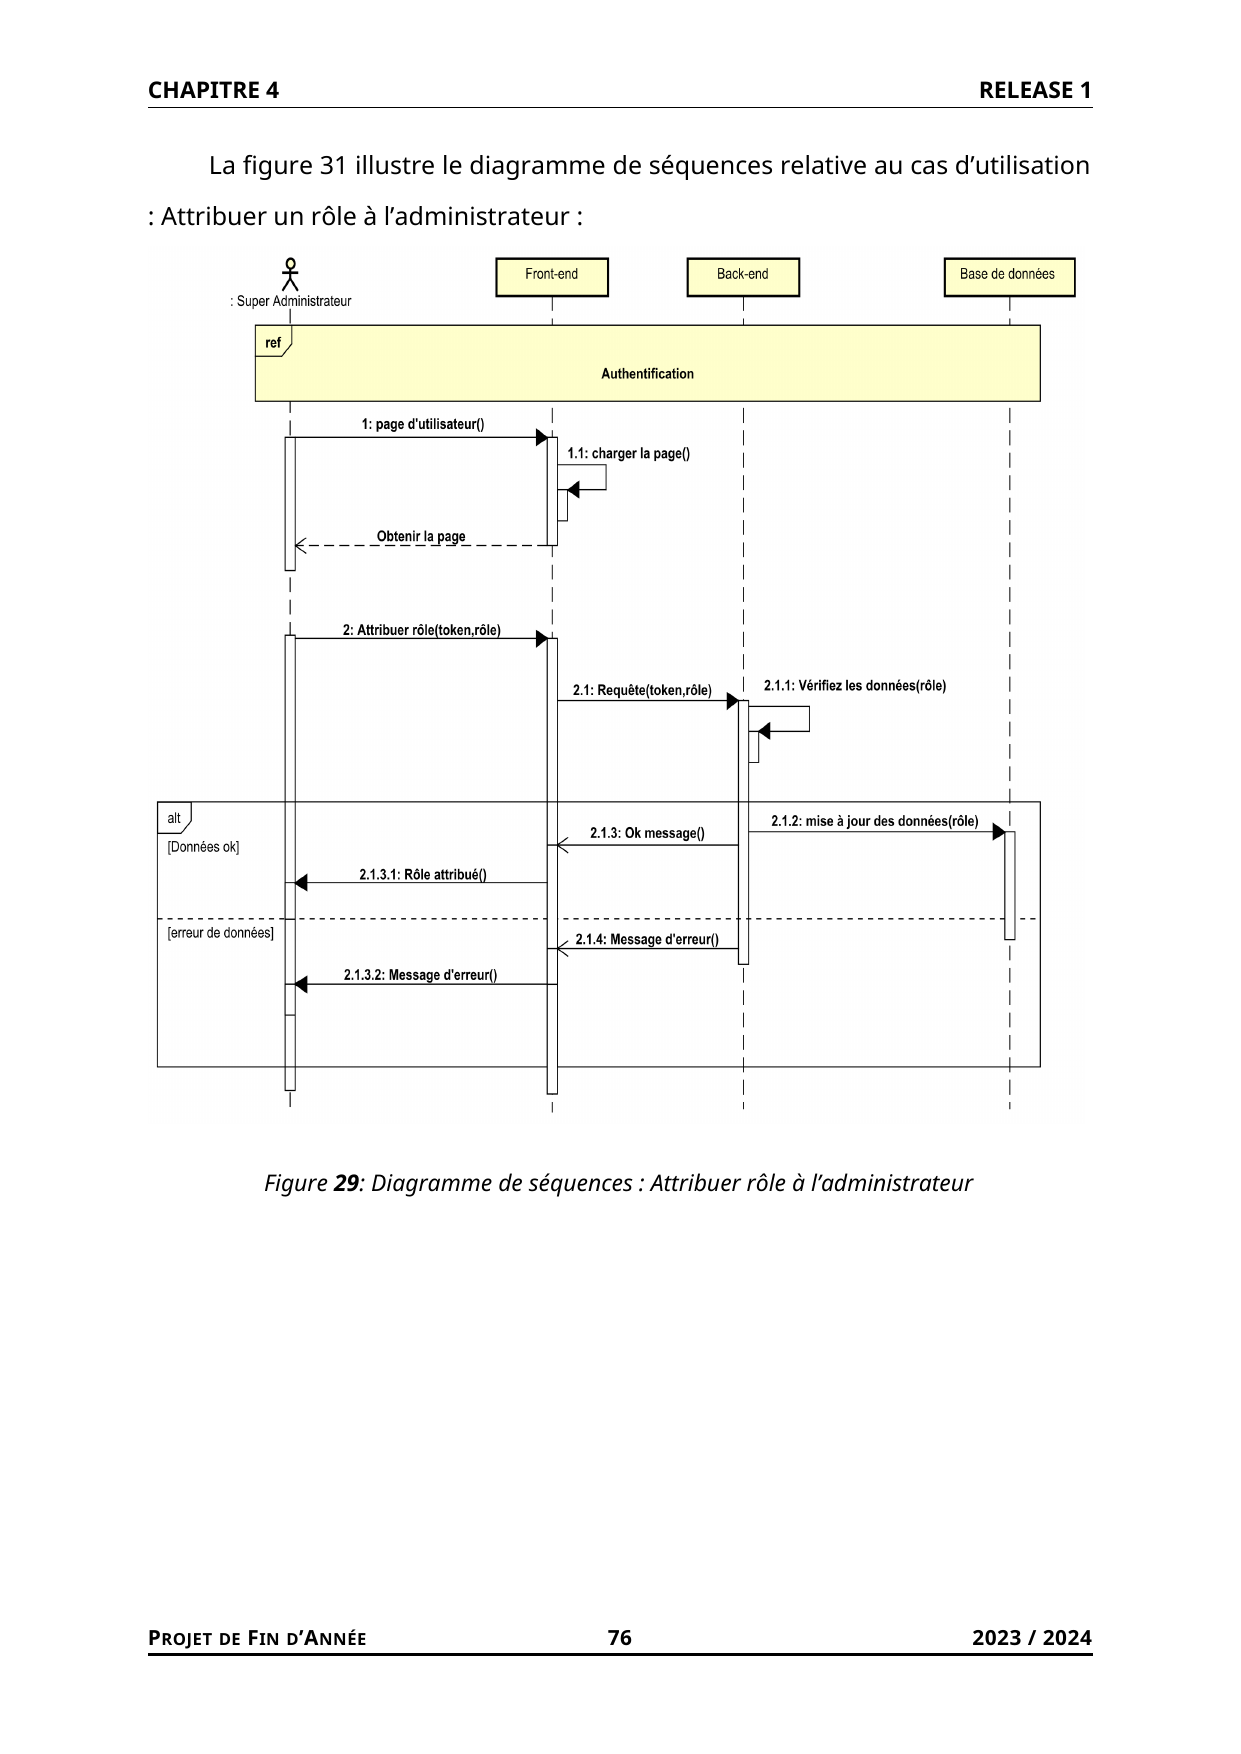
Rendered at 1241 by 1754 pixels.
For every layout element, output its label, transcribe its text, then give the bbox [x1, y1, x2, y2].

text Figure 29: Diagramme de séquences : Attribuer rôle à l’administrateur [148, 1167, 1093, 1198]
picture [147, 246, 1085, 1124]
